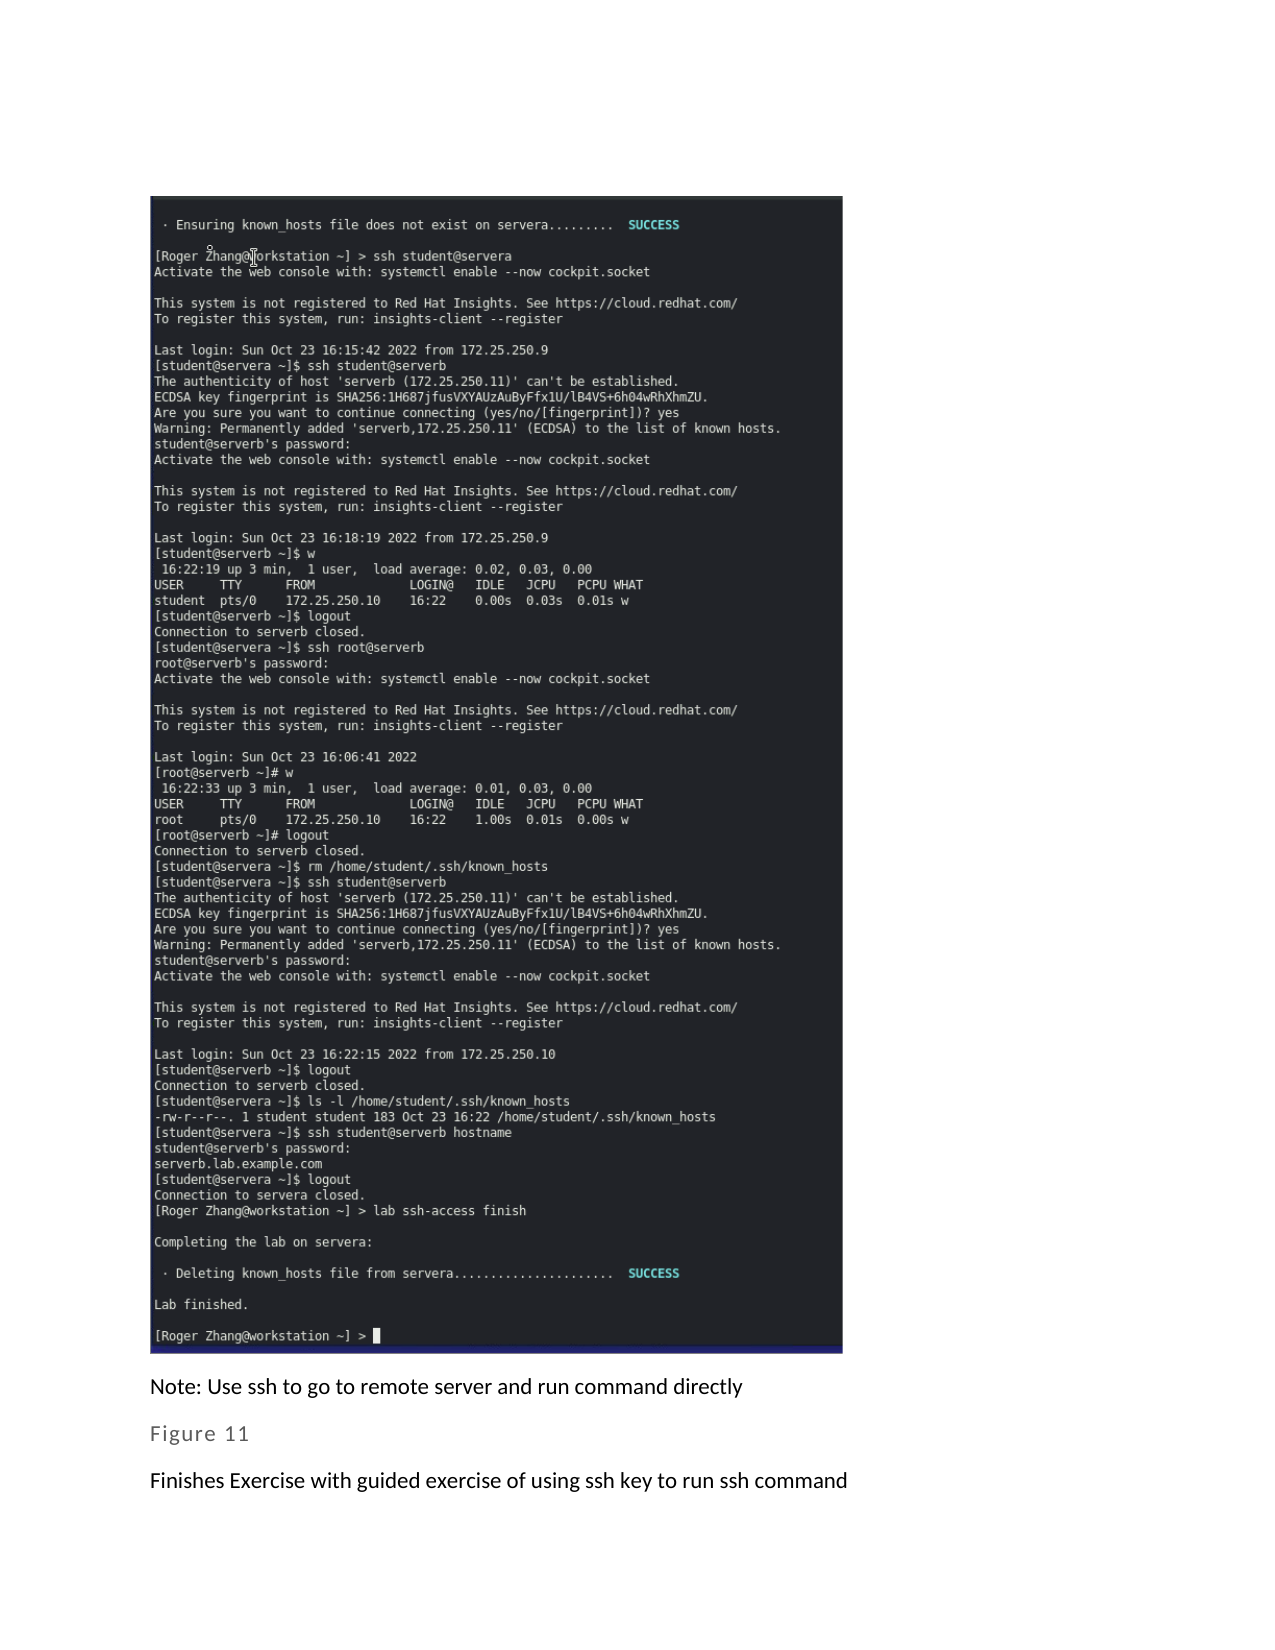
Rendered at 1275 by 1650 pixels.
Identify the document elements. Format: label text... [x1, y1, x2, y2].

subtitle Figure 11 [150, 1419, 1125, 1447]
picture [150, 196, 843, 1354]
text Note: Use ssh to go to remote server and run command directly [150, 1372, 1125, 1400]
text Finishes Exercise with guided exercise of using ssh key to run ssh command [150, 1466, 1125, 1494]
